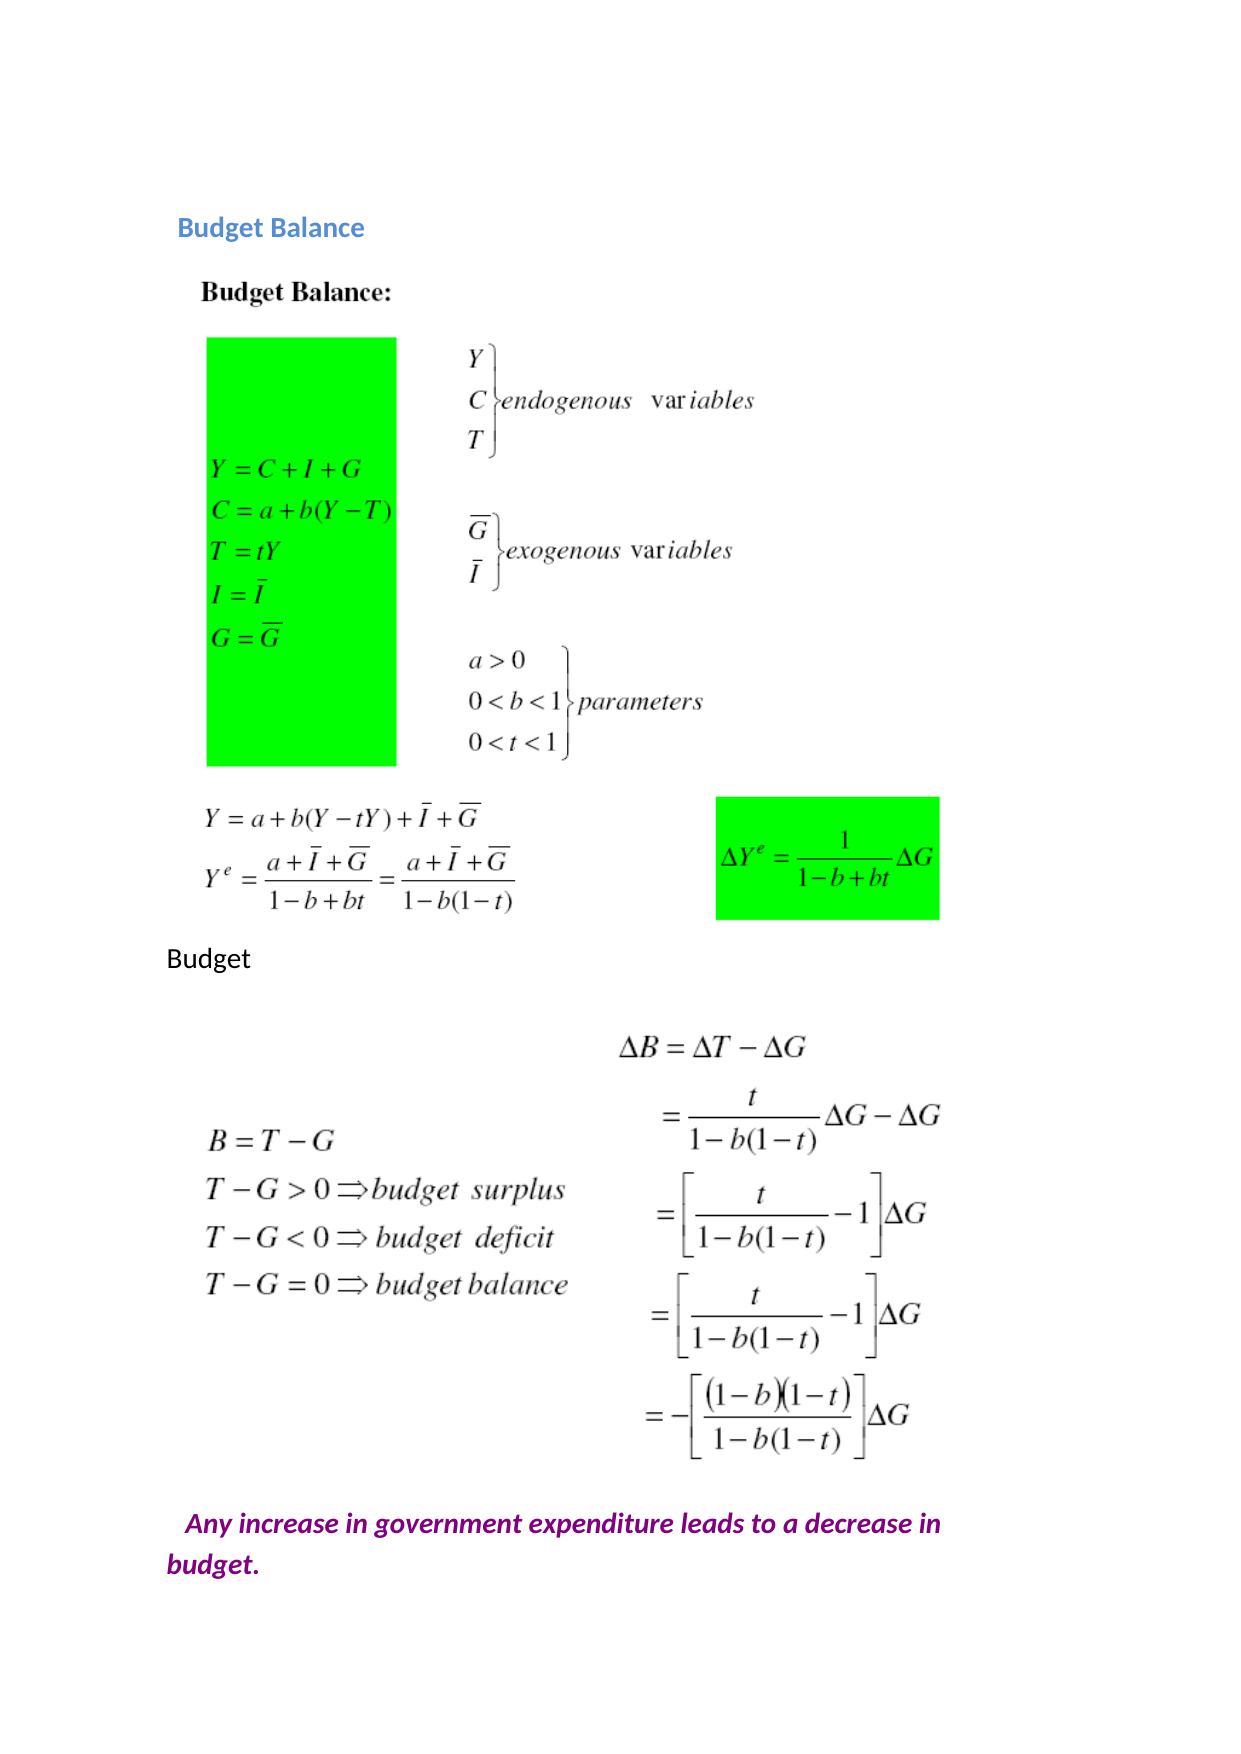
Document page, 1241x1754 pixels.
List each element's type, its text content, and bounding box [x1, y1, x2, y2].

text Budget [166, 271, 1018, 976]
text Any increase in government expenditure leads to a decrease in budget. [166, 1505, 1018, 1582]
text Budget Balance [177, 209, 1018, 245]
